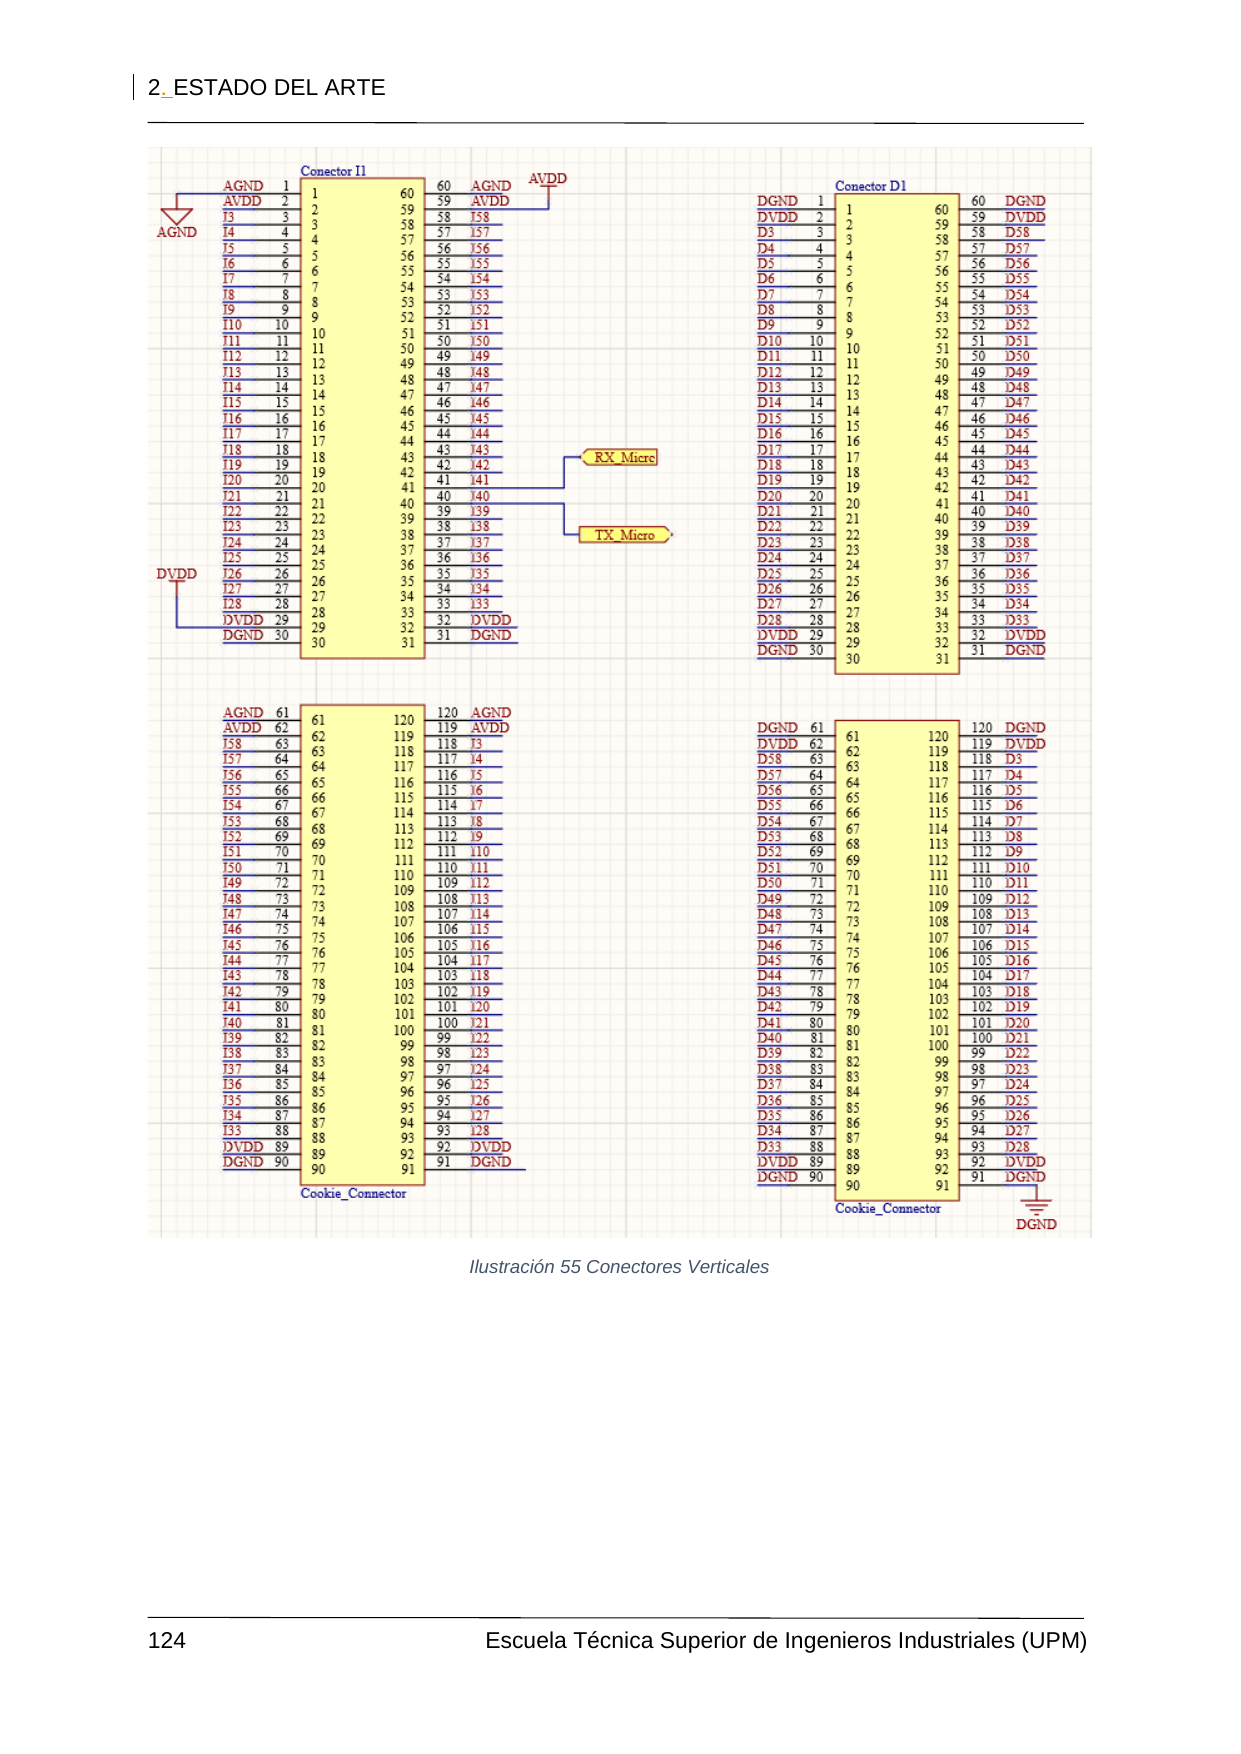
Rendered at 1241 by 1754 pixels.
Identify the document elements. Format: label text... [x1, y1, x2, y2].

picture [147, 147, 1093, 1238]
